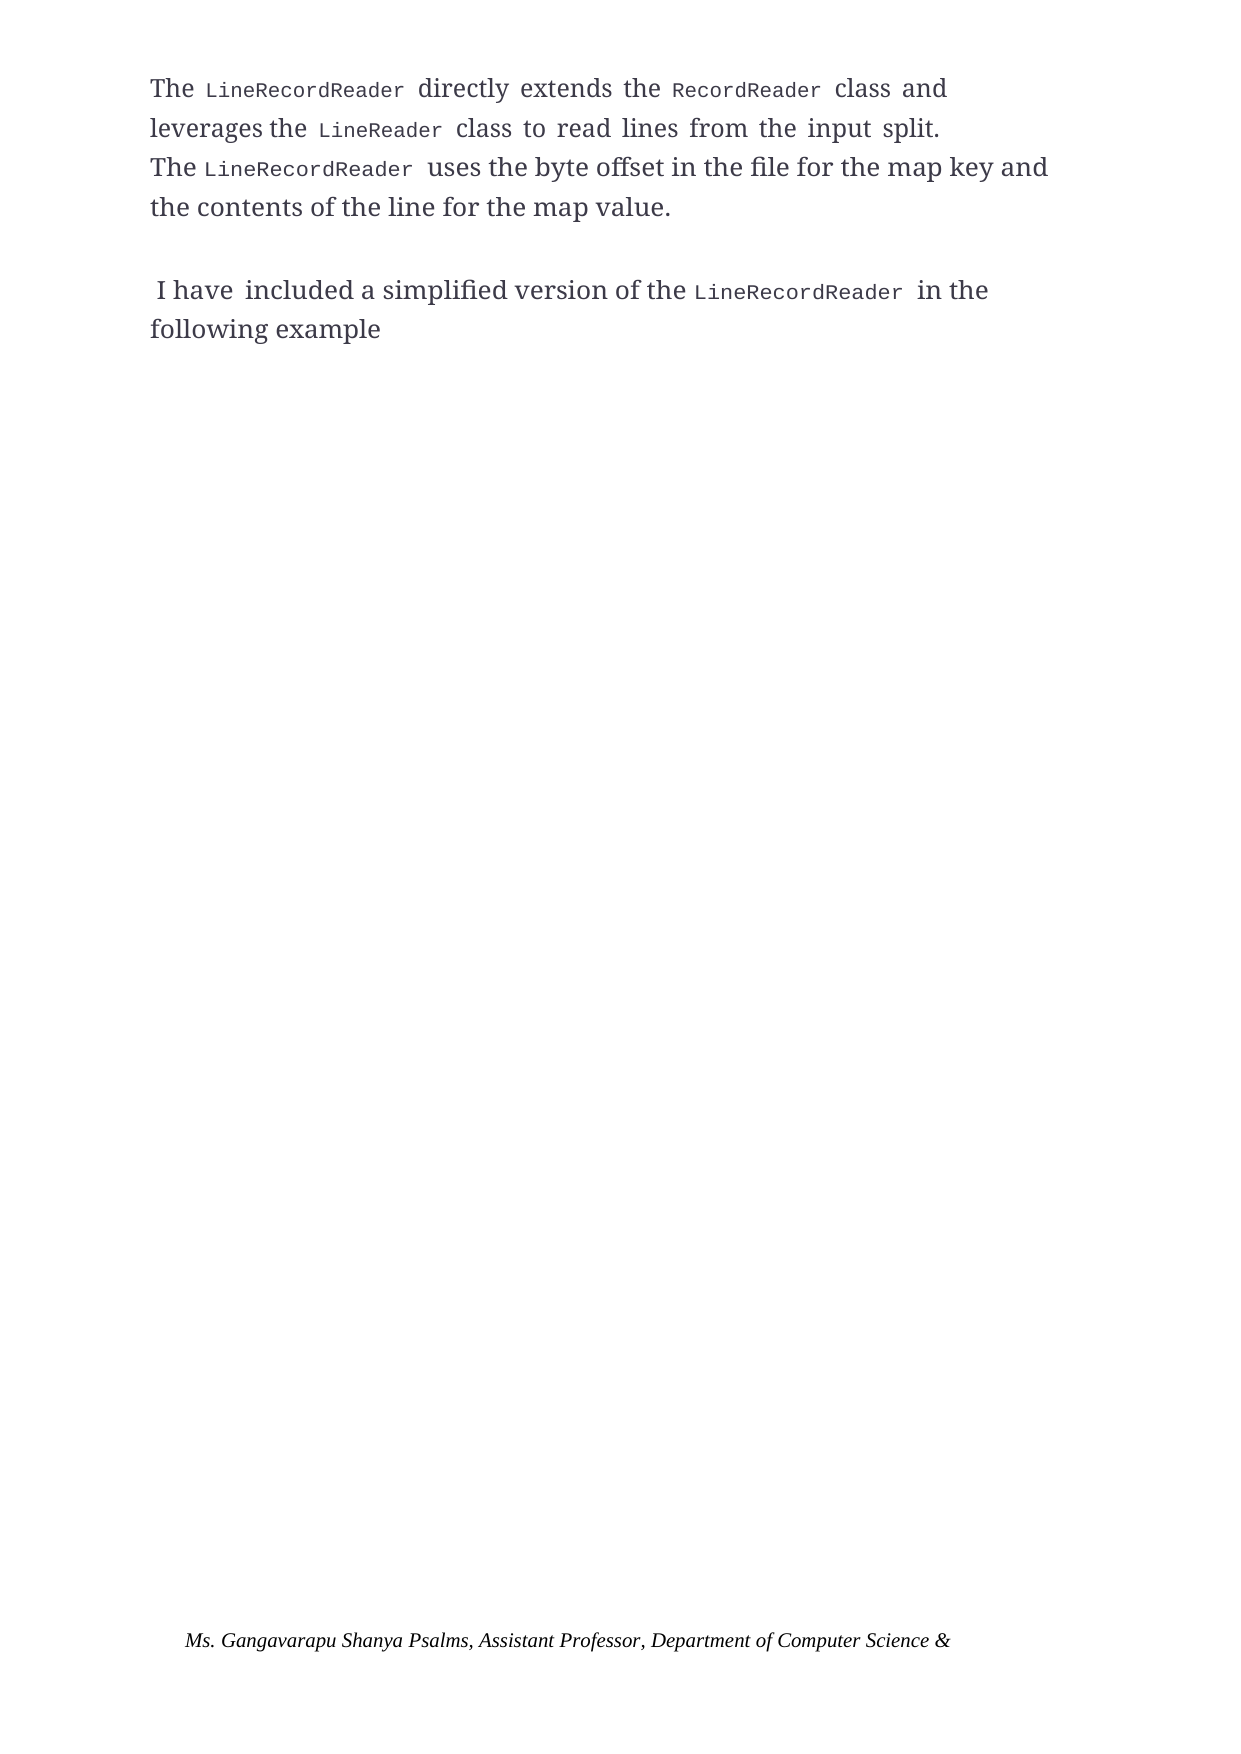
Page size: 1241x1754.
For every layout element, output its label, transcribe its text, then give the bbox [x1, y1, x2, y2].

text The LineRecordReader directly extends the RecordReader class and leverages the LineReader class to read lines from the input split. [150, 71, 1046, 144]
text I have included a simplified version of the LineRecordReader in the following example [150, 272, 1091, 346]
text The LineRecordReader uses the byte offset in the file for the map key and the contents of the line for the map value. [150, 150, 1091, 223]
